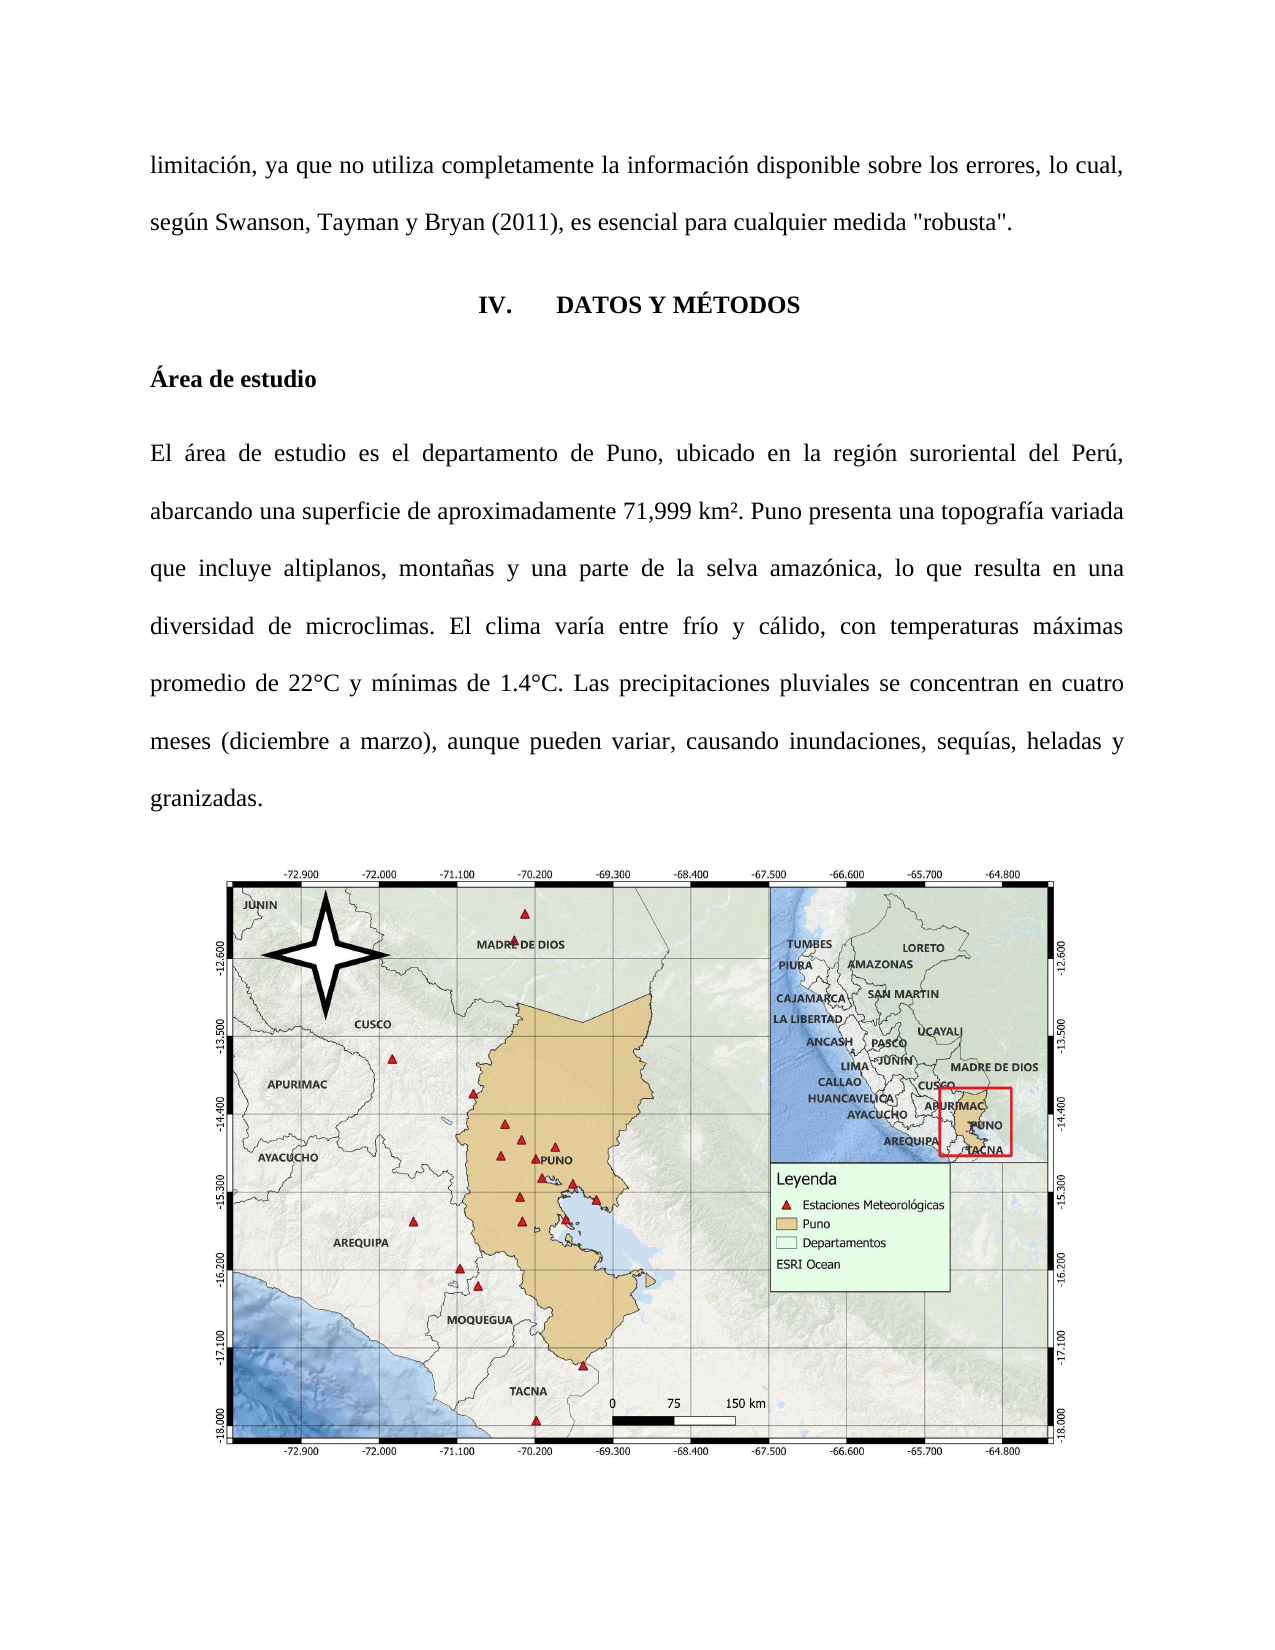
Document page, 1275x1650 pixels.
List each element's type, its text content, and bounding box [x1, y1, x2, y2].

text Área de estudio [150, 364, 1125, 393]
picture [205, 857, 1070, 1468]
list DATOS Y MÉTODOS [187, 290, 1125, 319]
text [150, 150, 1125, 236]
text El área de estudio es el departamento de Puno, ubicado en la región suroriental del Perú, abarcando una superficie de aproximadamente 71,999 km². Puno presenta una topografía variada que incluye altiplanos, montañas y una parte de la selva amazónica, lo que resulta en una diversidad de microclimas. El clima varía entre frío y cálido, con temperaturas máximas promedio de 22°C y mínimas de 1.4°C. Las precipitaciones pluviales se concentran en cuatro meses (diciembre a marzo), aunque pueden variar, causando inundaciones, sequías, heladas y granizadas. [150, 438, 1125, 812]
